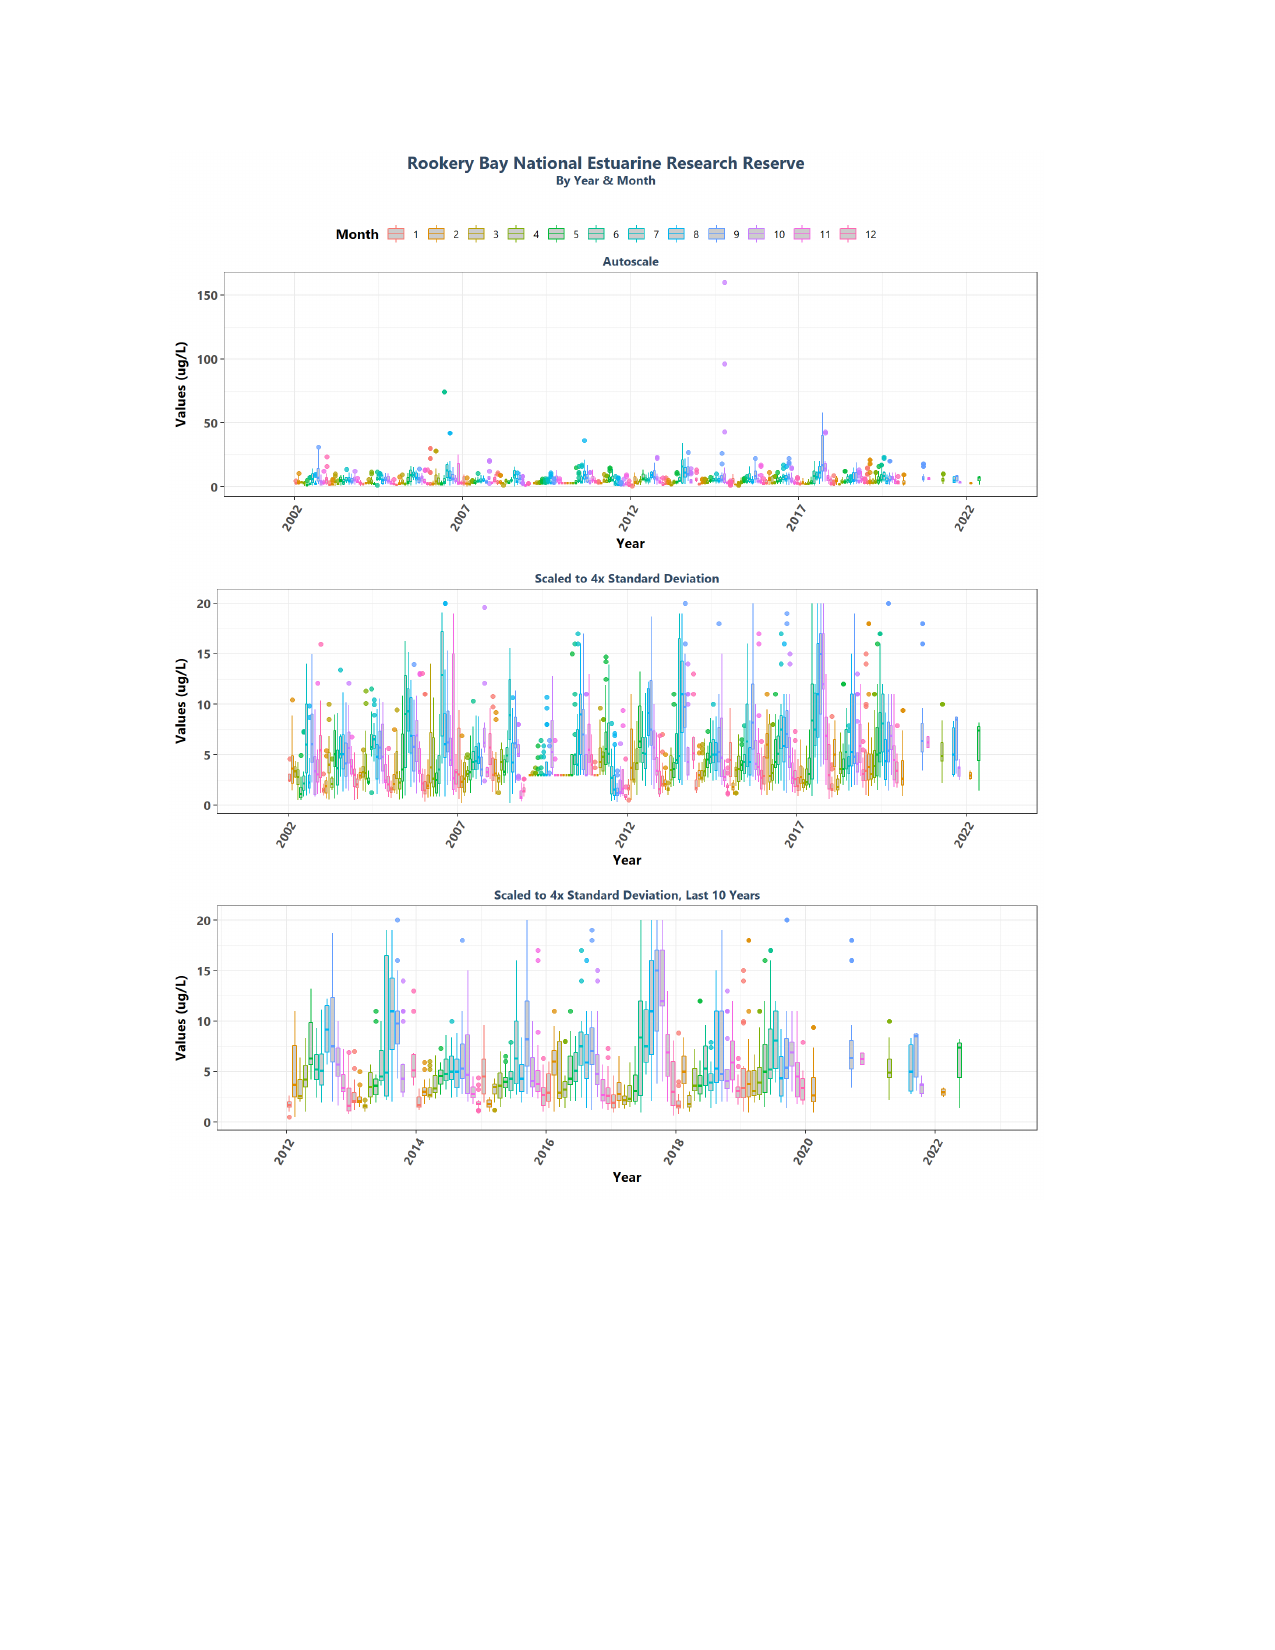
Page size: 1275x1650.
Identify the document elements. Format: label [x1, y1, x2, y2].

picture [168, 150, 1044, 1200]
